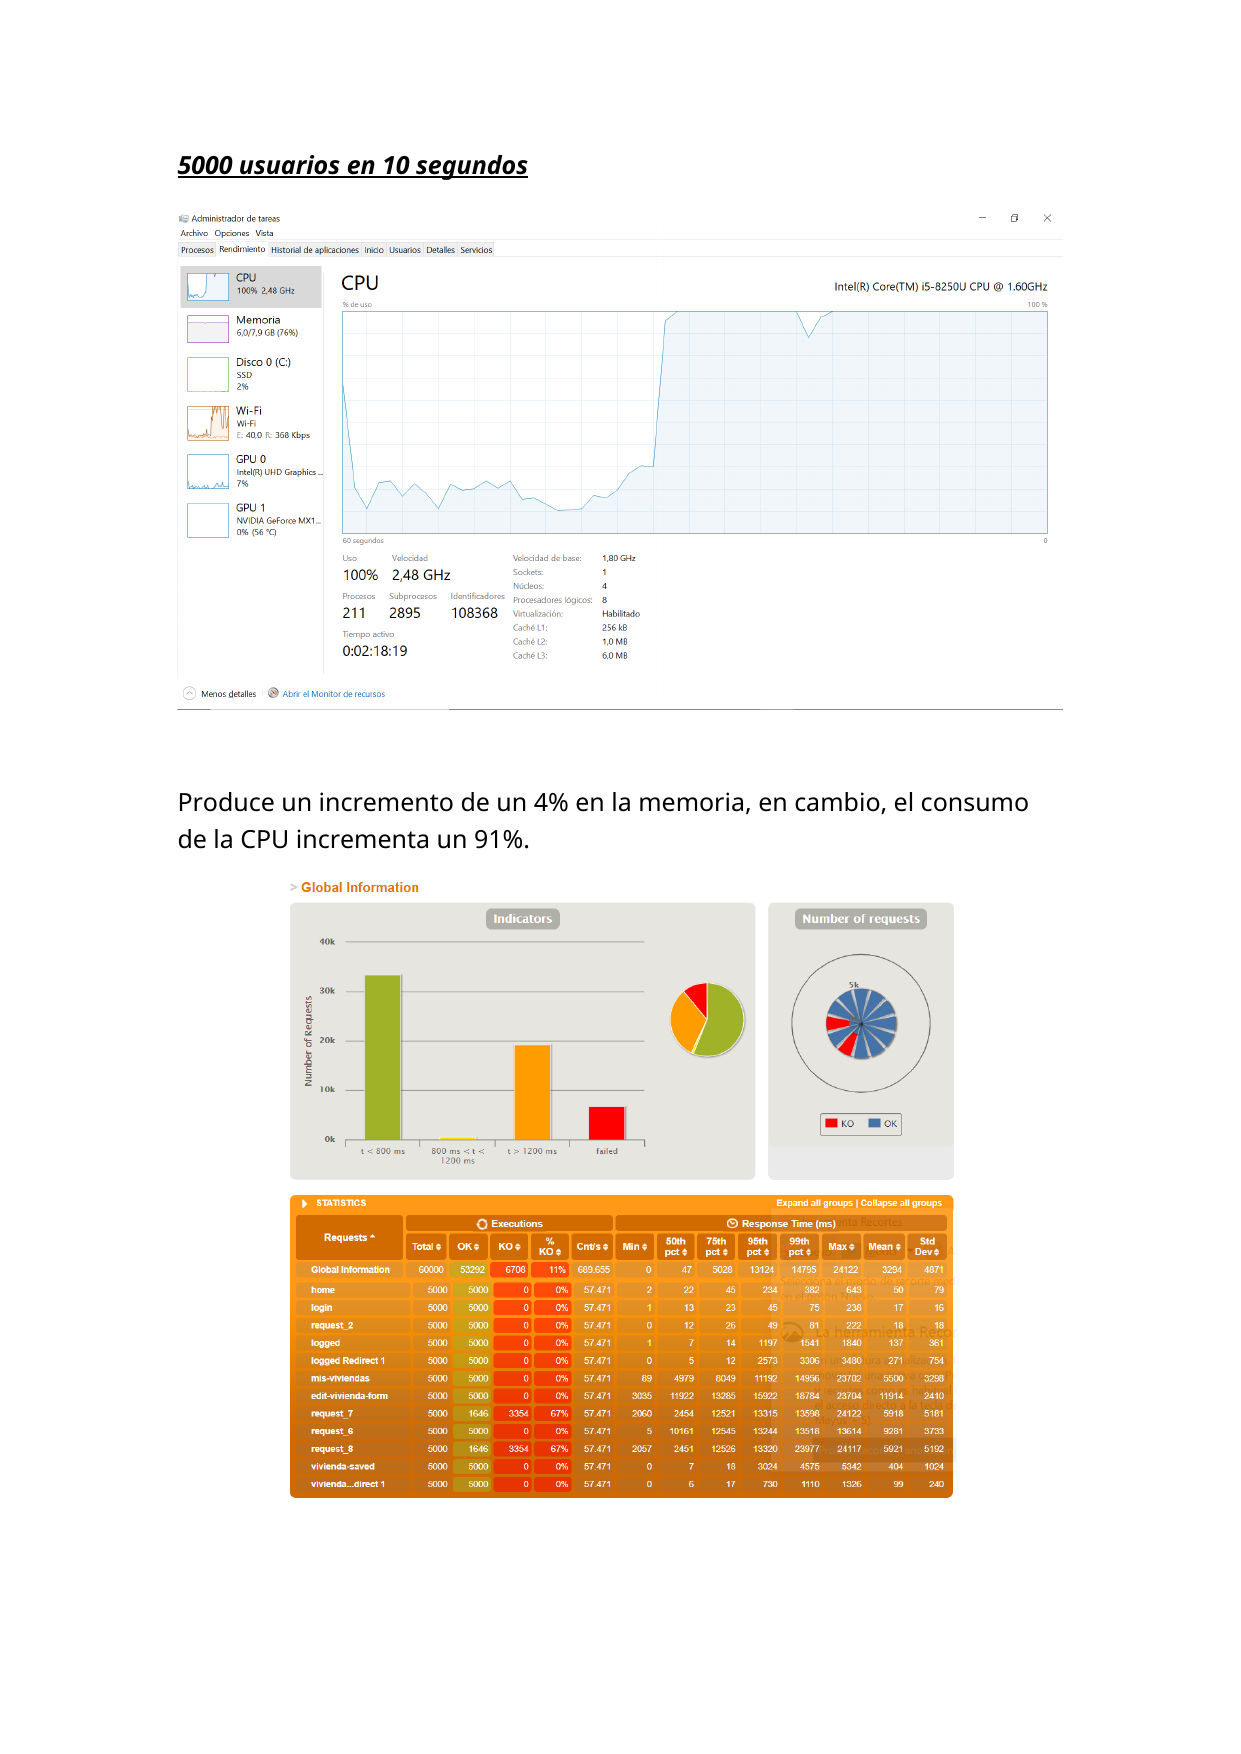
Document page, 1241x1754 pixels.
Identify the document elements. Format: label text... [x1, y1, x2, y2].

text 5000 usuarios en 10 segundos [177, 148, 1063, 182]
picture [177, 211, 1063, 710]
picture [283, 882, 957, 1502]
text Produce un incremento de un 4% en la memoria, en cambio, el consumo de la CPU incrementa un 91%. [177, 785, 1063, 856]
